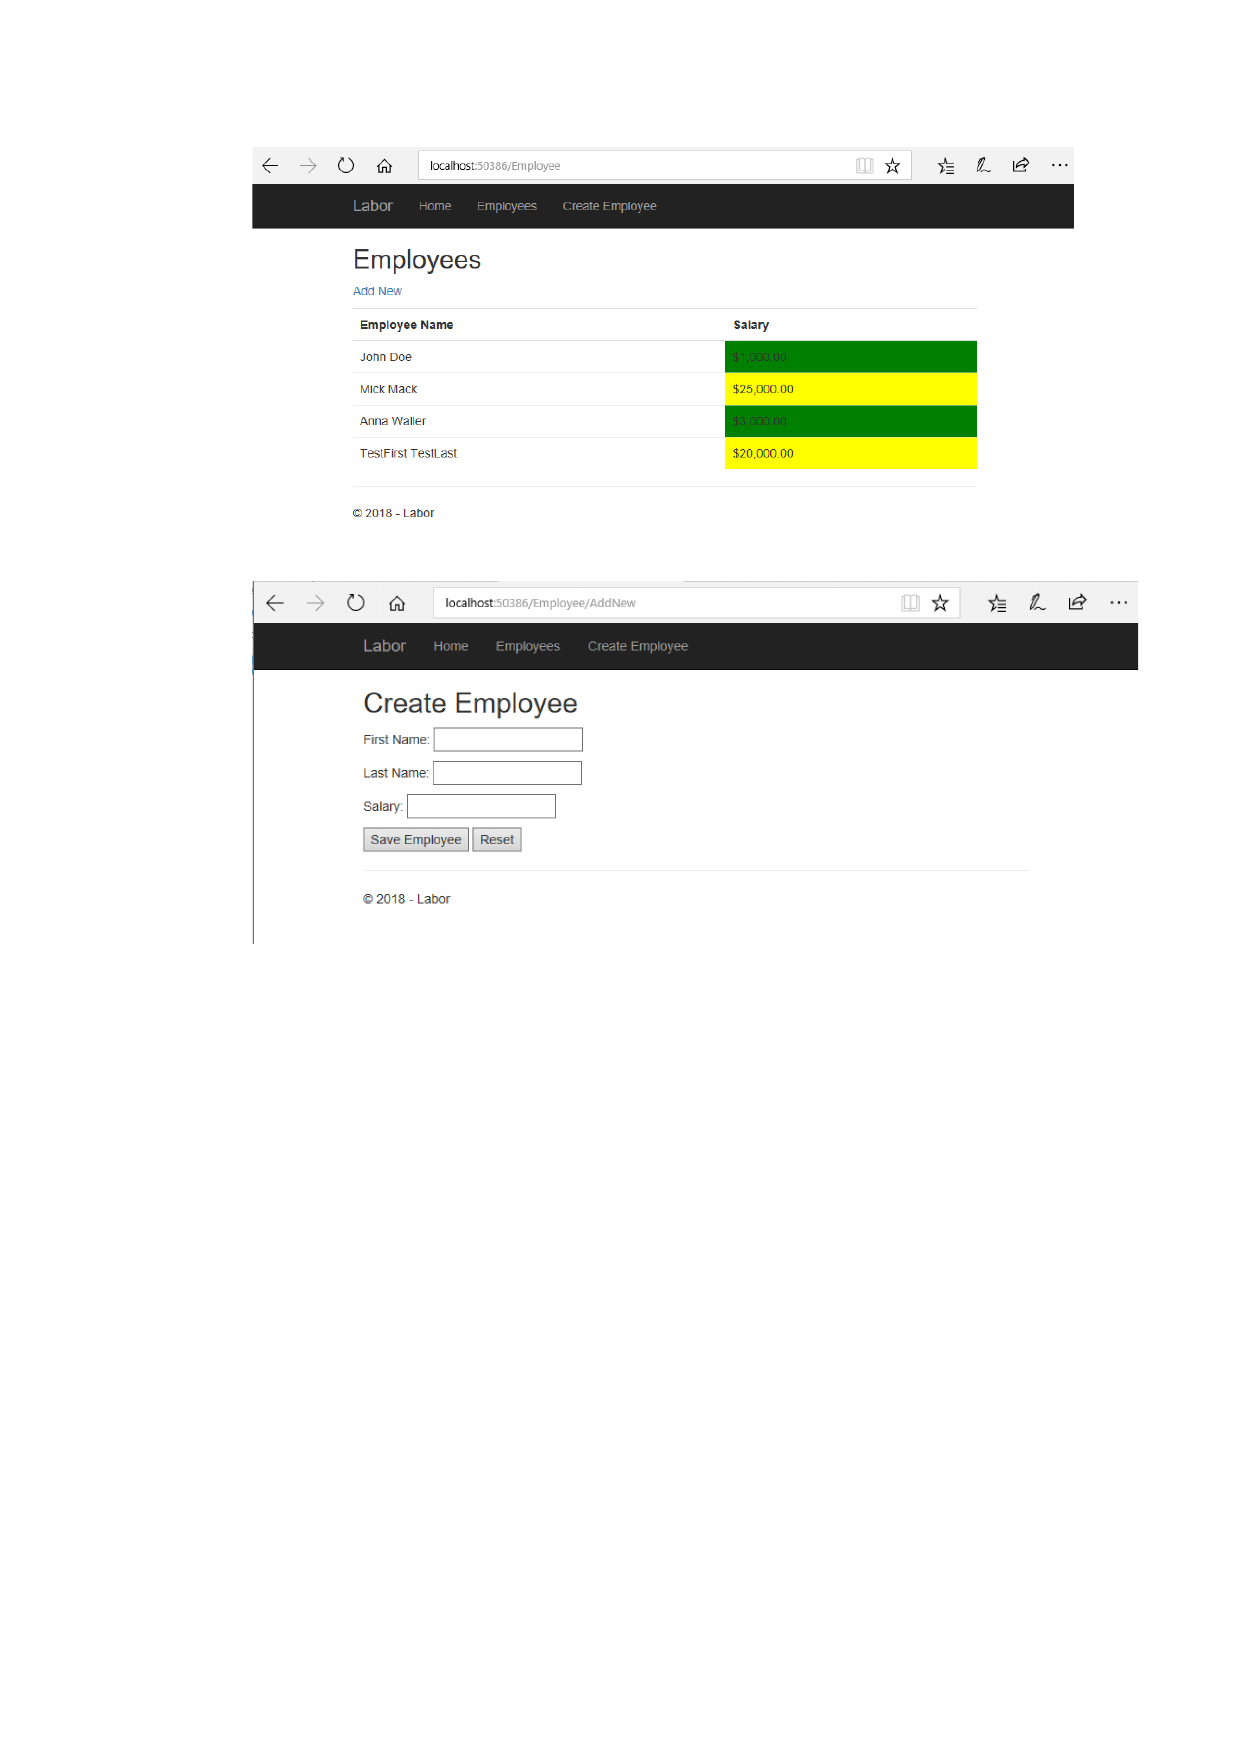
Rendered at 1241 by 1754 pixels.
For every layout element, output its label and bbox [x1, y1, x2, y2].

picture [252, 581, 1139, 944]
picture [252, 147, 1074, 557]
